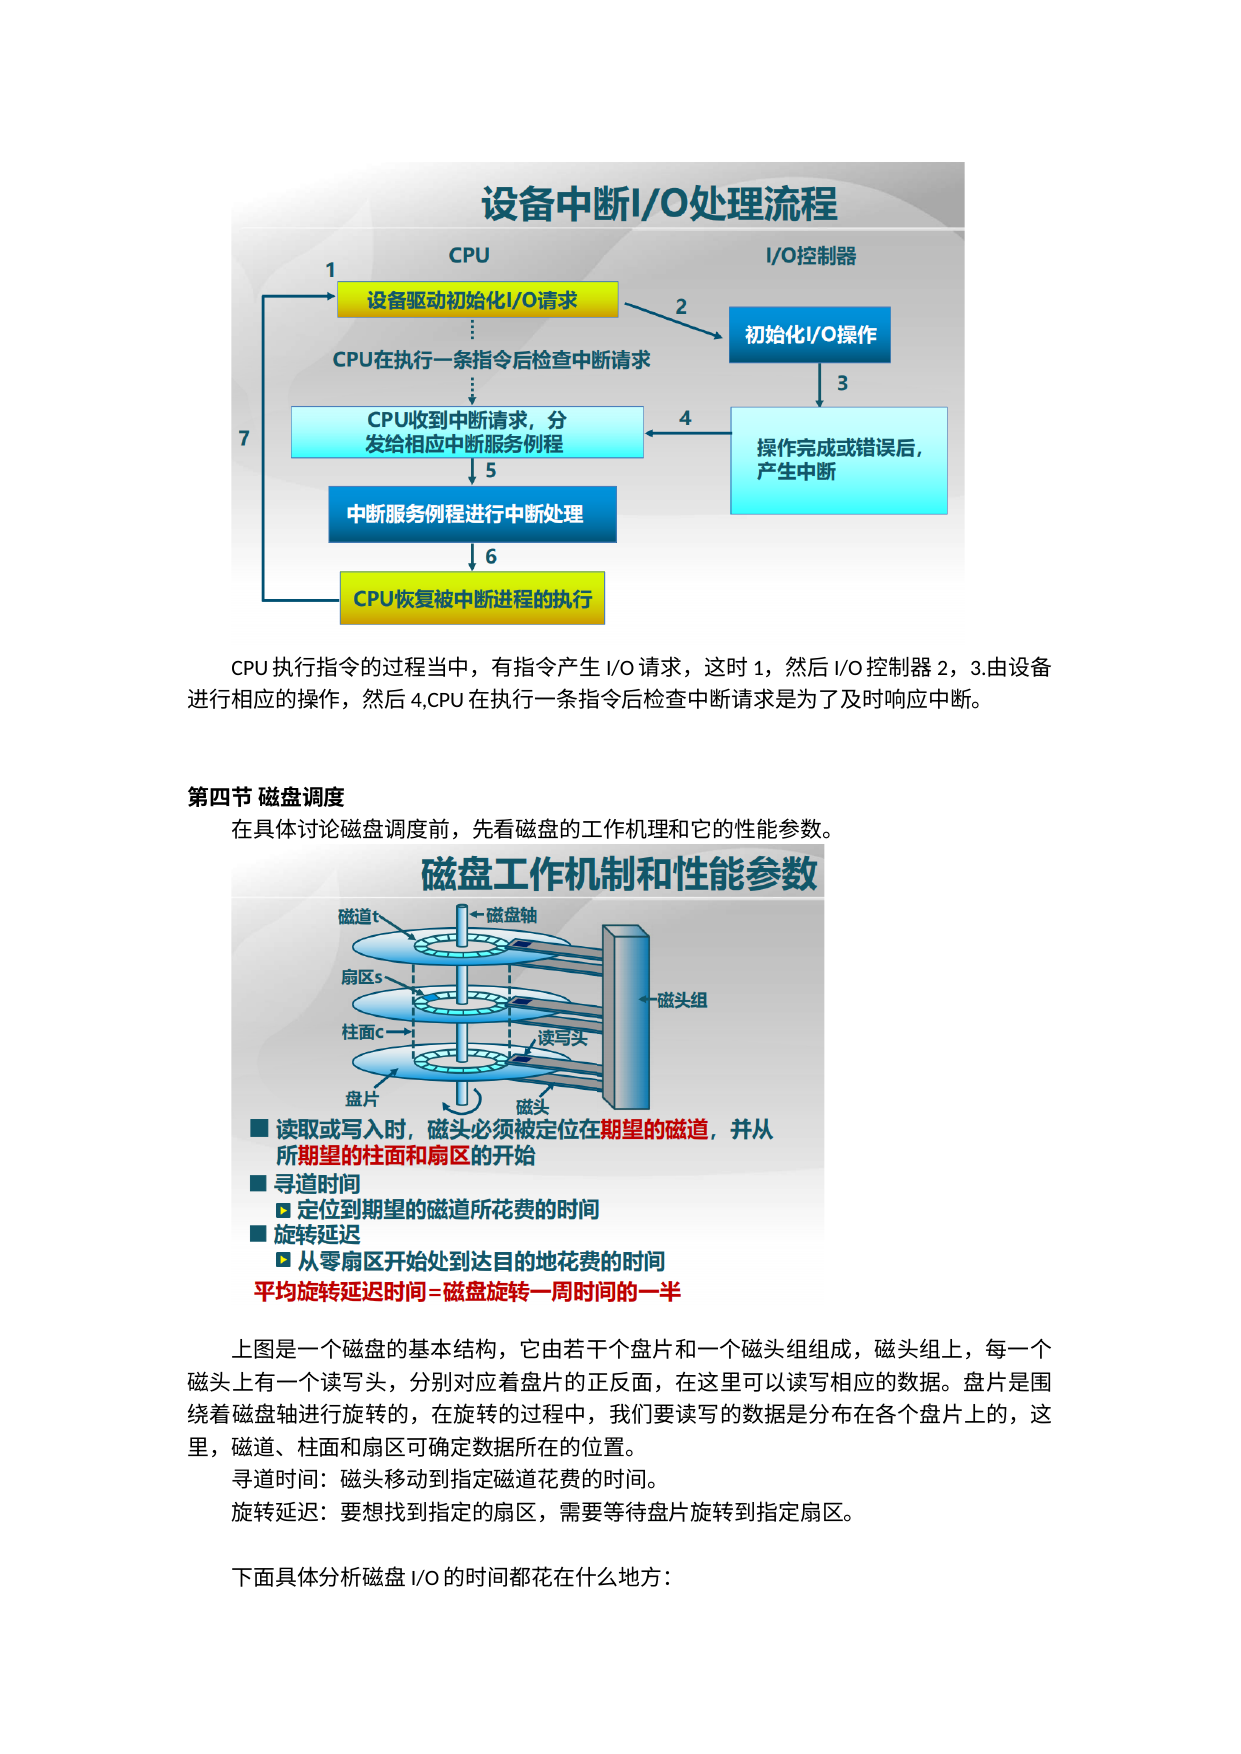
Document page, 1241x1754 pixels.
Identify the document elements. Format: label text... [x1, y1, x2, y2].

text 下面具体分析磁盘I/O的时间都花在什么地方： [187, 1559, 1053, 1592]
text 寻道时间：磁头移动到指定磁道花费的时间。 [187, 1462, 1053, 1494]
text 在具体讨论磁盘调度前，先看磁盘的工作机理和它的性能参数。 [187, 812, 1053, 844]
text 上图是一个磁盘的基本结构，它由若干个盘片和一个磁头组组成，磁头组上，每一个磁头上有一个读写头，分别对应着盘片的正反面，在这里可以读写相应的数据。盘片是围绕着磁盘轴进行旋转的，在旋转的过程中，我们要读写的数据是分布在各个盘片上的，这里，磁道、柱面和扇区可确定数据所在的位置。 [187, 1332, 1053, 1462]
text 旋转延迟：要想找到指定的扇区，需要等待盘片旋转到指定扇区。 [187, 1494, 1053, 1527]
picture [231, 844, 825, 1305]
text 第四节 磁盘调度 [187, 779, 1053, 812]
text CPU执行指令的过程当中，有指令产生I/O请求，这时1，然后I/O控制器2，3.由设备进行相应的操作，然后4,CPU在执行一条指令后检查中断请求是为了及时响应中断。 [187, 649, 1053, 714]
picture [231, 162, 965, 645]
